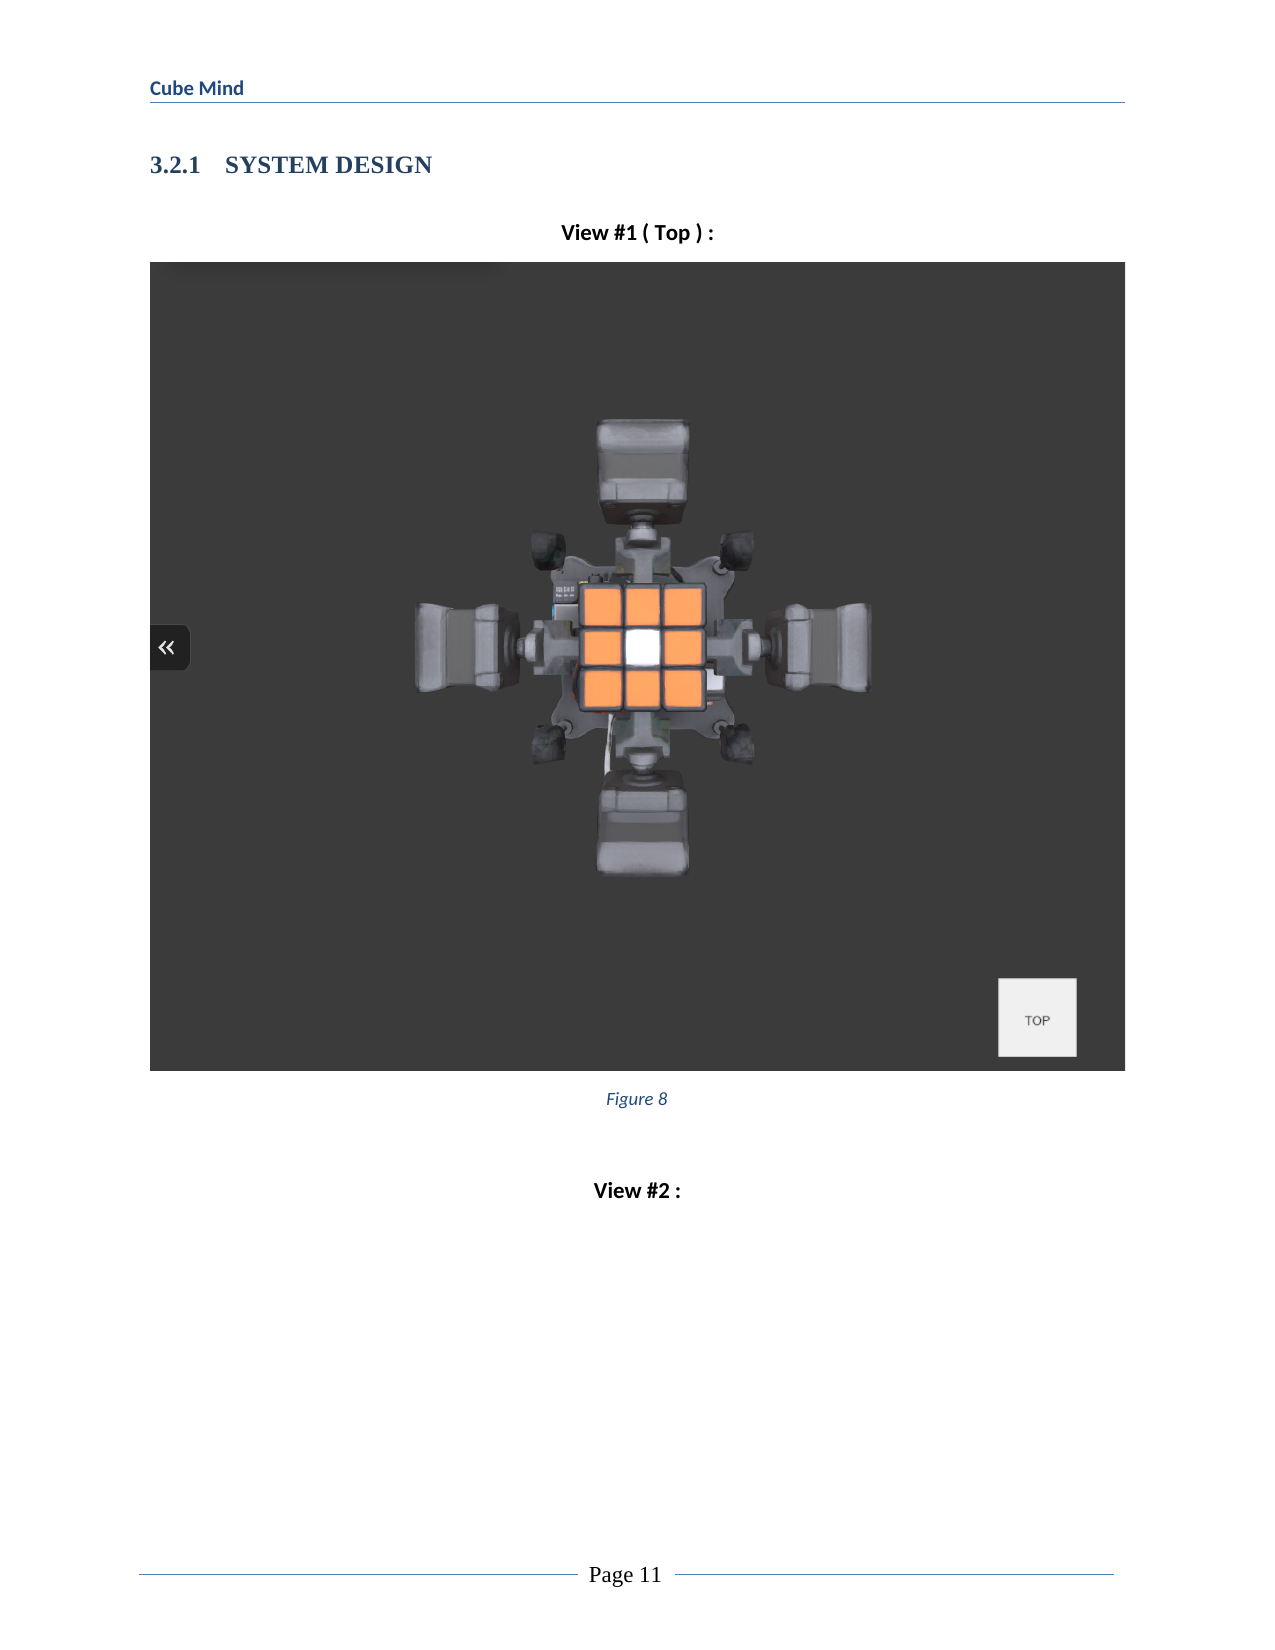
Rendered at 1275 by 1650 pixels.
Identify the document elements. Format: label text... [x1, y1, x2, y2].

text View #1 ( Top ) : [150, 218, 1125, 246]
text View #2 : [150, 1176, 1125, 1204]
subtitle SYSTEM DESIGN [150, 150, 1125, 179]
picture [150, 262, 1125, 1071]
text Figure 8 [150, 1087, 1125, 1110]
